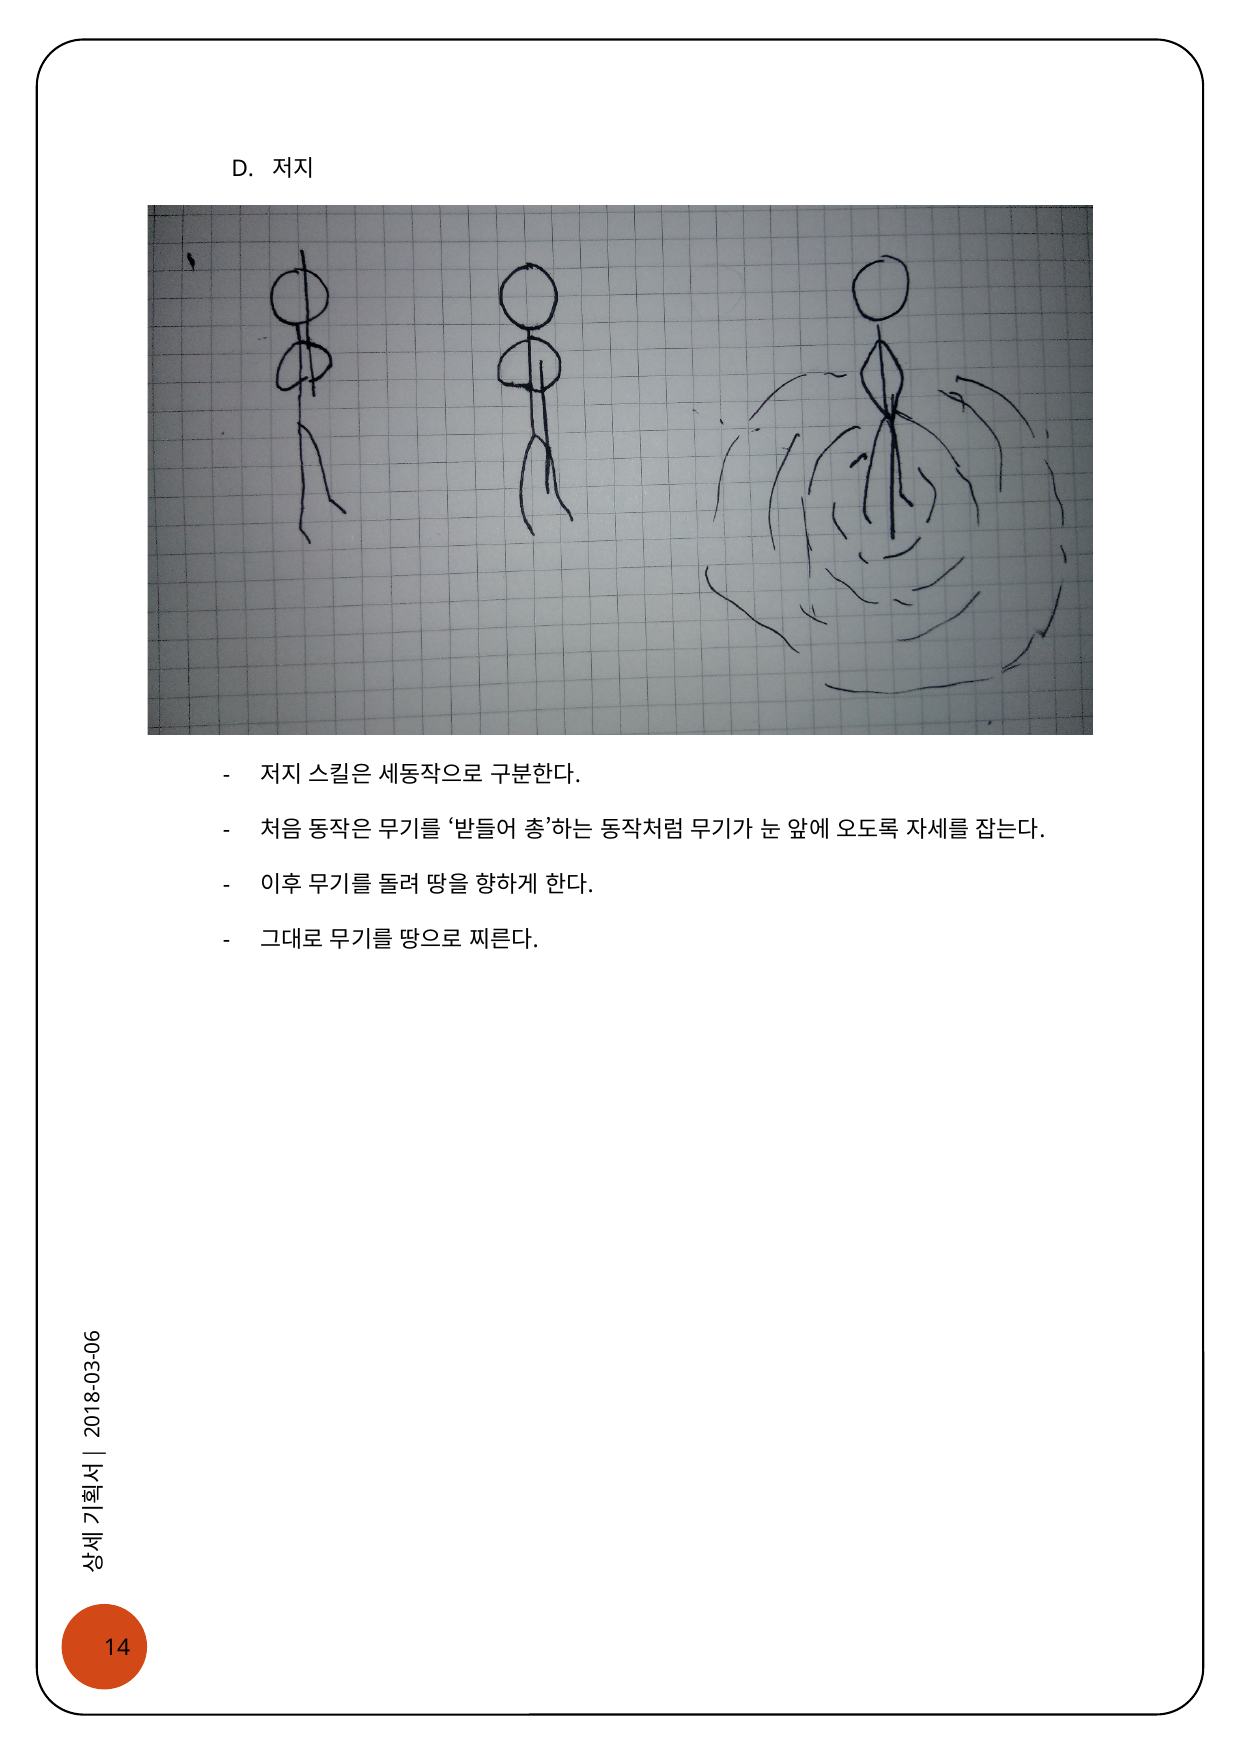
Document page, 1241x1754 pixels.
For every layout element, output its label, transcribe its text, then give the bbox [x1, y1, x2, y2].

picture [147, 205, 1093, 735]
list 저지 [231, 150, 1092, 183]
list 처음 동작은 무기를 ‘받들어 총’하는 동작처럼 무기가 눈 앞에 오도록 자세를 잡는다. [223, 811, 1092, 844]
list 그대로 무기를 땅으로 찌른다. [223, 921, 1092, 954]
list 이후 무기를 돌려 땅을 향하게 한다. [223, 866, 1092, 899]
list 저지 스킬은 세동작으로 구분한다. [223, 756, 1092, 789]
